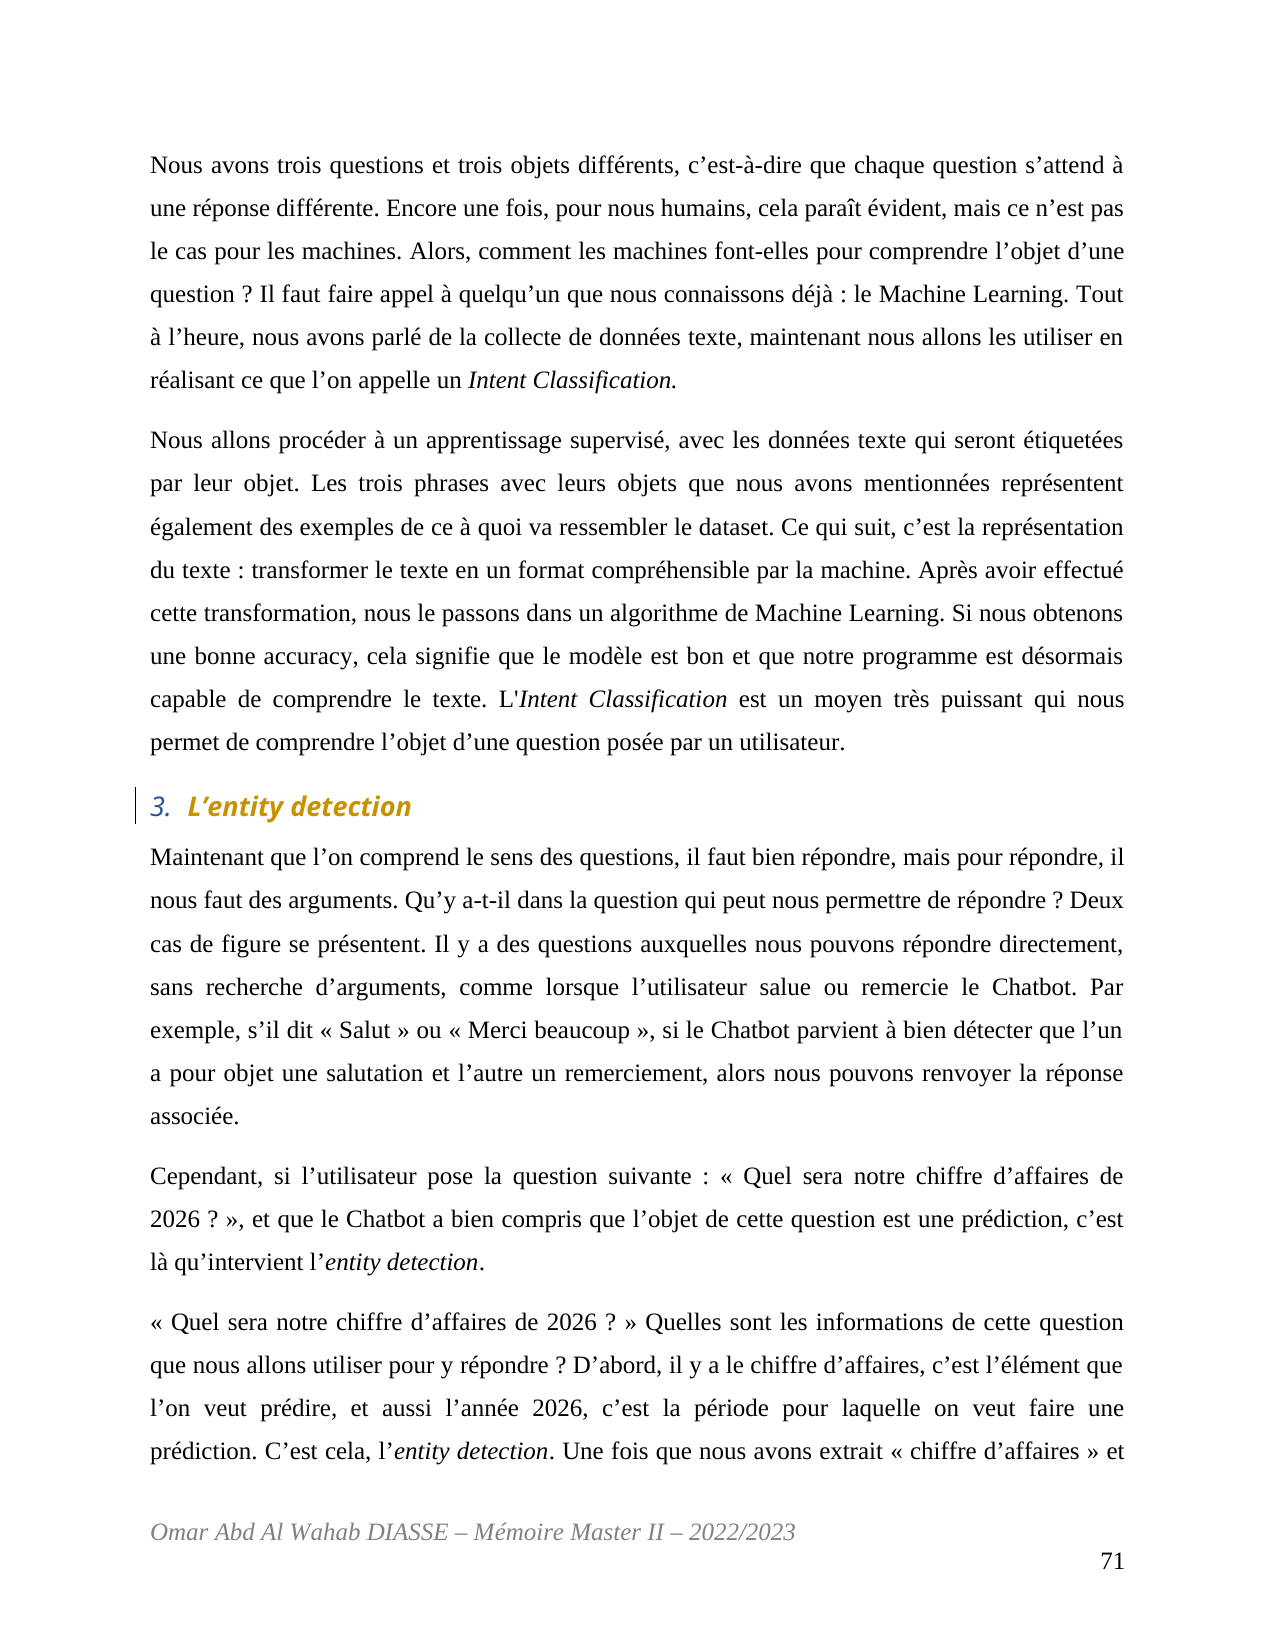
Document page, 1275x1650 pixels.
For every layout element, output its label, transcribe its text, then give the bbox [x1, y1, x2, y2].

text Nous avons trois questions et trois objets différents, c’est-à-dire que chaque question s’attend à une réponse différente. Encore une fois, pour nous humains, cela paraît évident, mais ce n’est pas le cas pour les machines. Alors, comment les machines font-elles pour comprendre l’objet d’une question ? Il faut faire appel à quelqu’un que nous connaissons déjà : le Machine Learning. Tout à l’heure, nous avons parlé de la collecte de données texte, maintenant nous allons les utiliser en réalisant ce que l’on appelle un Intent Classification. [150, 150, 1125, 394]
text Nous allons procéder à un apprentissage supervisé, avec les données texte qui seront étiquetées par leur objet. Les trois phrases avec leurs objets que nous avons mentionnées représentent également des exemples de ce à quoi va ressembler le dataset. Ce qui suit, c’est la représentation du texte : transformer le texte en un format compréhensible par la machine. Après avoir effectué cette transformation, nous le passons dans un algorithme de Machine Learning. Si nous obtenons une bonne accuracy, cela signifie que le modèle est bon et que notre programme est désormais capable de comprendre le texte. L'Intent Classification est un moyen très puissant qui nous permet de comprendre l’objet d’une question posée par un utilisateur. [150, 425, 1125, 756]
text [150, 1307, 1125, 1465]
subtitle L’entity detection [150, 787, 1125, 824]
text Maintenant que l’on comprend le sens des questions, il faut bien répondre, mais pour répondre, il nous faut des arguments. Qu’y a-t-il dans la question qui peut nous permettre de répondre ? Deux cas de figure se présentent. Il y a des questions auxquelles nous pouvons répondre directement, sans recherche d’arguments, comme lorsque l’utilisateur salue ou remercie le Chatbot. Par exemple, s’il dit « Salut » ou « Merci beaucoup », si le Chatbot parvient à bien détecter que l’un a pour objet une salutation et l’autre un remerciement, alors nous pouvons renvoyer la réponse associée. [150, 842, 1125, 1130]
text Cependant, si l’utilisateur pose la question suivante : « Quel sera notre chiffre d’affaires de 2026 ? », et que le Chatbot a bien compris que l’objet de cette question est une prédiction, c’est là qu’intervient l’entity detection. [150, 1161, 1125, 1276]
